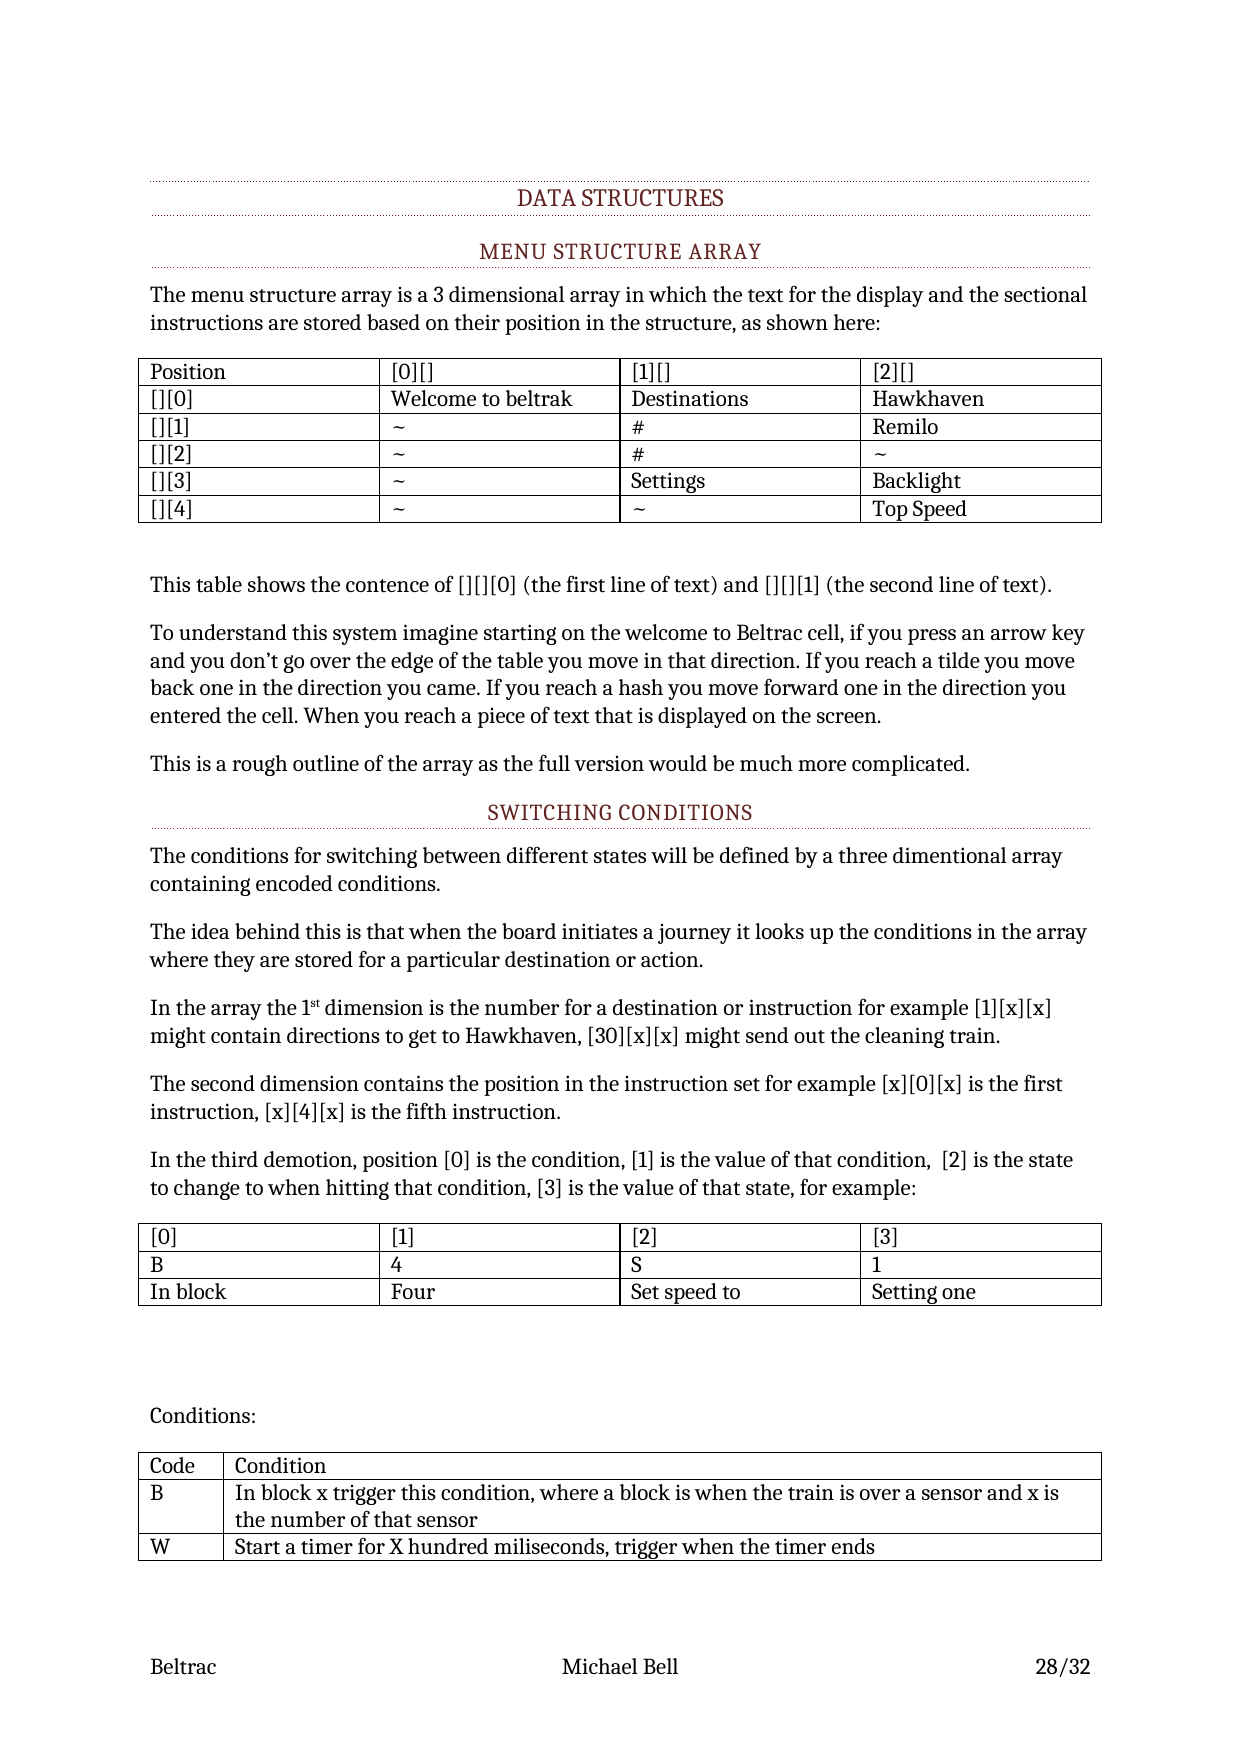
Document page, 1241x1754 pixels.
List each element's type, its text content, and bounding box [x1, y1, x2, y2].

table_header [3] [861, 1224, 1101, 1251]
text In the third demotion, position [0] is the condition, [1] is the value of that condition, [2] is the state to change to when hitting that condition, [3] is the value of that state, for example: [150, 1147, 1090, 1201]
text The second dimension contains the position in the instruction set for example [x][0][x] is the first instruction, [x][4][x] is the fifth instruction. [150, 1071, 1090, 1125]
table_cell 4 [380, 1252, 619, 1278]
subtitle Data Structures [150, 181, 1090, 216]
table_cell S [621, 1252, 860, 1278]
table_cell [][1] [139, 414, 379, 440]
subtitle Menu Structure Array [150, 238, 1090, 268]
table_cell 1 [861, 1252, 1101, 1278]
table_header [1][] [621, 359, 860, 385]
table_cell In block x trigger this condition, where a block is when the train is over a sensor and x is the number of that sensor [224, 1480, 1101, 1533]
table_header [2][] [861, 359, 1101, 385]
table_header [0][] [380, 359, 619, 385]
table_cell B [139, 1252, 379, 1278]
table_cell [][0] [139, 386, 379, 412]
table_cell W [139, 1534, 223, 1560]
text This is a rough outline of the array as the full version would be much more complicated. [150, 751, 1090, 778]
table_cell ~ [380, 441, 619, 467]
table_cell Settings [621, 468, 860, 495]
text This table shows the contence of [][][0] (the first line of text) and [][][1] (the second line of text). [150, 572, 1090, 598]
table_header Condition [224, 1453, 1101, 1479]
table_cell [][3] [139, 468, 379, 495]
table_header Position [139, 359, 379, 385]
table_cell ~ [380, 414, 619, 440]
text The conditions for switching between different states will be defined by a three dimentional array containing encoded conditions. [150, 843, 1090, 897]
table_cell Remilo [861, 414, 1101, 440]
table_cell [][2] [139, 441, 379, 467]
table_header Code [139, 1453, 223, 1479]
table_cell B [139, 1480, 223, 1533]
table_cell # [621, 441, 860, 467]
table_cell Setting one [861, 1279, 1101, 1305]
text In the array the 1st dimension is the number for a destination or instruction for example [1][x][x] might contain directions to get to Hawkhaven, [30][x][x] might send out the cleaning train. [150, 995, 1090, 1049]
table_cell Hawkhaven [861, 386, 1101, 412]
table_cell ~ [380, 496, 619, 522]
text Conditions: [150, 1403, 1090, 1429]
table_cell ~ [380, 468, 619, 495]
table_cell Welcome to beltrak [380, 386, 619, 412]
text The idea behind this is that when the board initiates a journey it looks up the conditions in the array where they are stored for a particular destination or action. [150, 919, 1090, 973]
table_cell Start a timer for X hundred miliseconds, trigger when the timer ends [224, 1534, 1101, 1560]
text The menu structure array is a 3 dimensional array in which the text for the display and the sectional instructions are stored based on their position in the structure, as shown here: [150, 282, 1090, 336]
table_header [1] [380, 1224, 619, 1251]
table_cell ~ [621, 496, 860, 522]
table_header [0] [139, 1224, 379, 1251]
table_cell Set speed to [621, 1279, 860, 1305]
table_header [2] [621, 1224, 860, 1251]
table_cell [][4] [139, 496, 379, 522]
subtitle Switching Conditions [150, 800, 1090, 829]
table_cell Top Speed [861, 496, 1101, 522]
table_cell ~ [861, 441, 1101, 467]
table_cell Destinations [621, 386, 860, 412]
table_cell # [621, 414, 860, 440]
text To understand this system imagine starting on the welcome to Beltrac cell, if you press an arrow key and you don’t go over the edge of the table you move in that direction. If you reach a tilde you move back one in the direction you came. If you reach a hash you move forward one in the direction you entered the cell. When you reach a piece of text that is displayed on the screen. [150, 620, 1090, 729]
table_cell In block [139, 1279, 379, 1305]
table_cell Backlight [861, 468, 1101, 495]
table_cell Four [380, 1279, 619, 1305]
